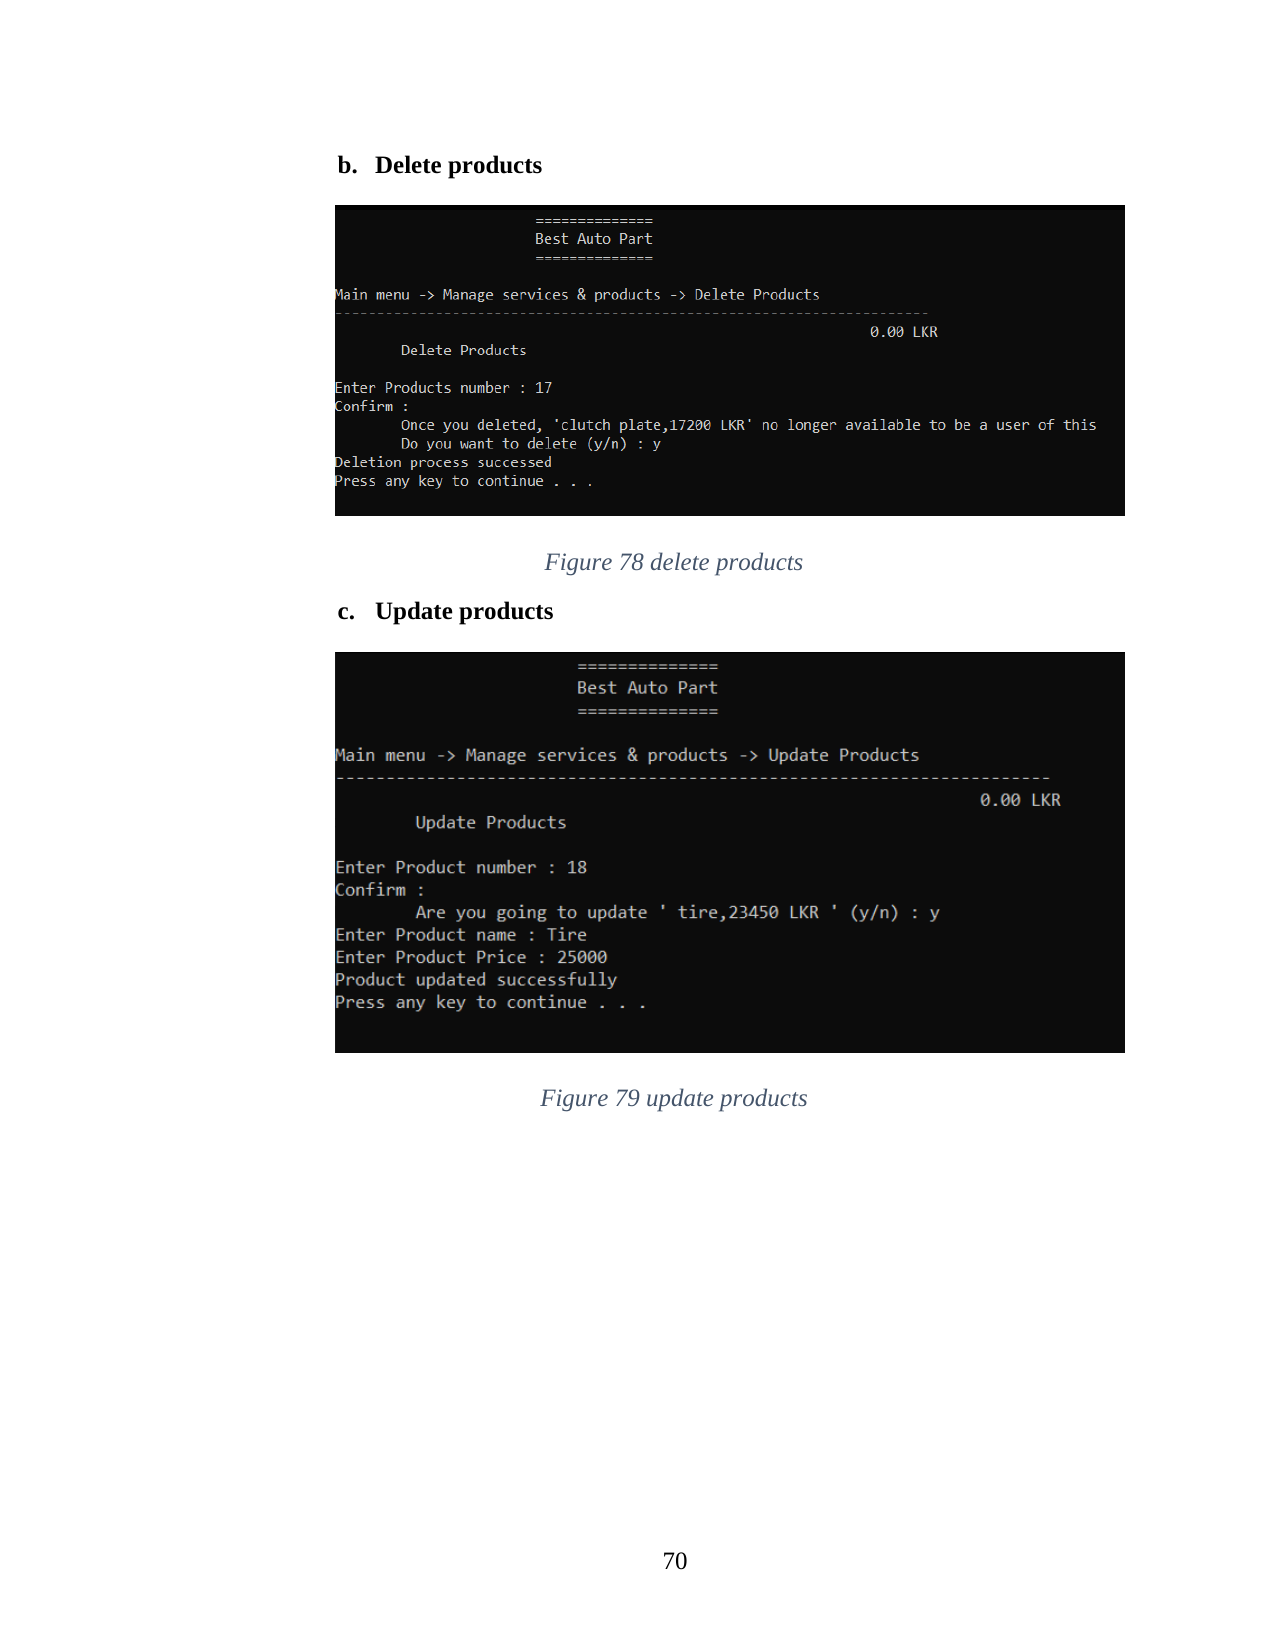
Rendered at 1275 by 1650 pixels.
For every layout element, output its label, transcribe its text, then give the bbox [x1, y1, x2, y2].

text Figure 79 update products [225, 1083, 1125, 1112]
text Figure 78 delete products [225, 547, 1125, 576]
picture [335, 652, 1125, 1053]
subtitle Update products [337, 596, 1125, 625]
picture [335, 205, 1125, 516]
subtitle Delete products [337, 150, 1125, 179]
